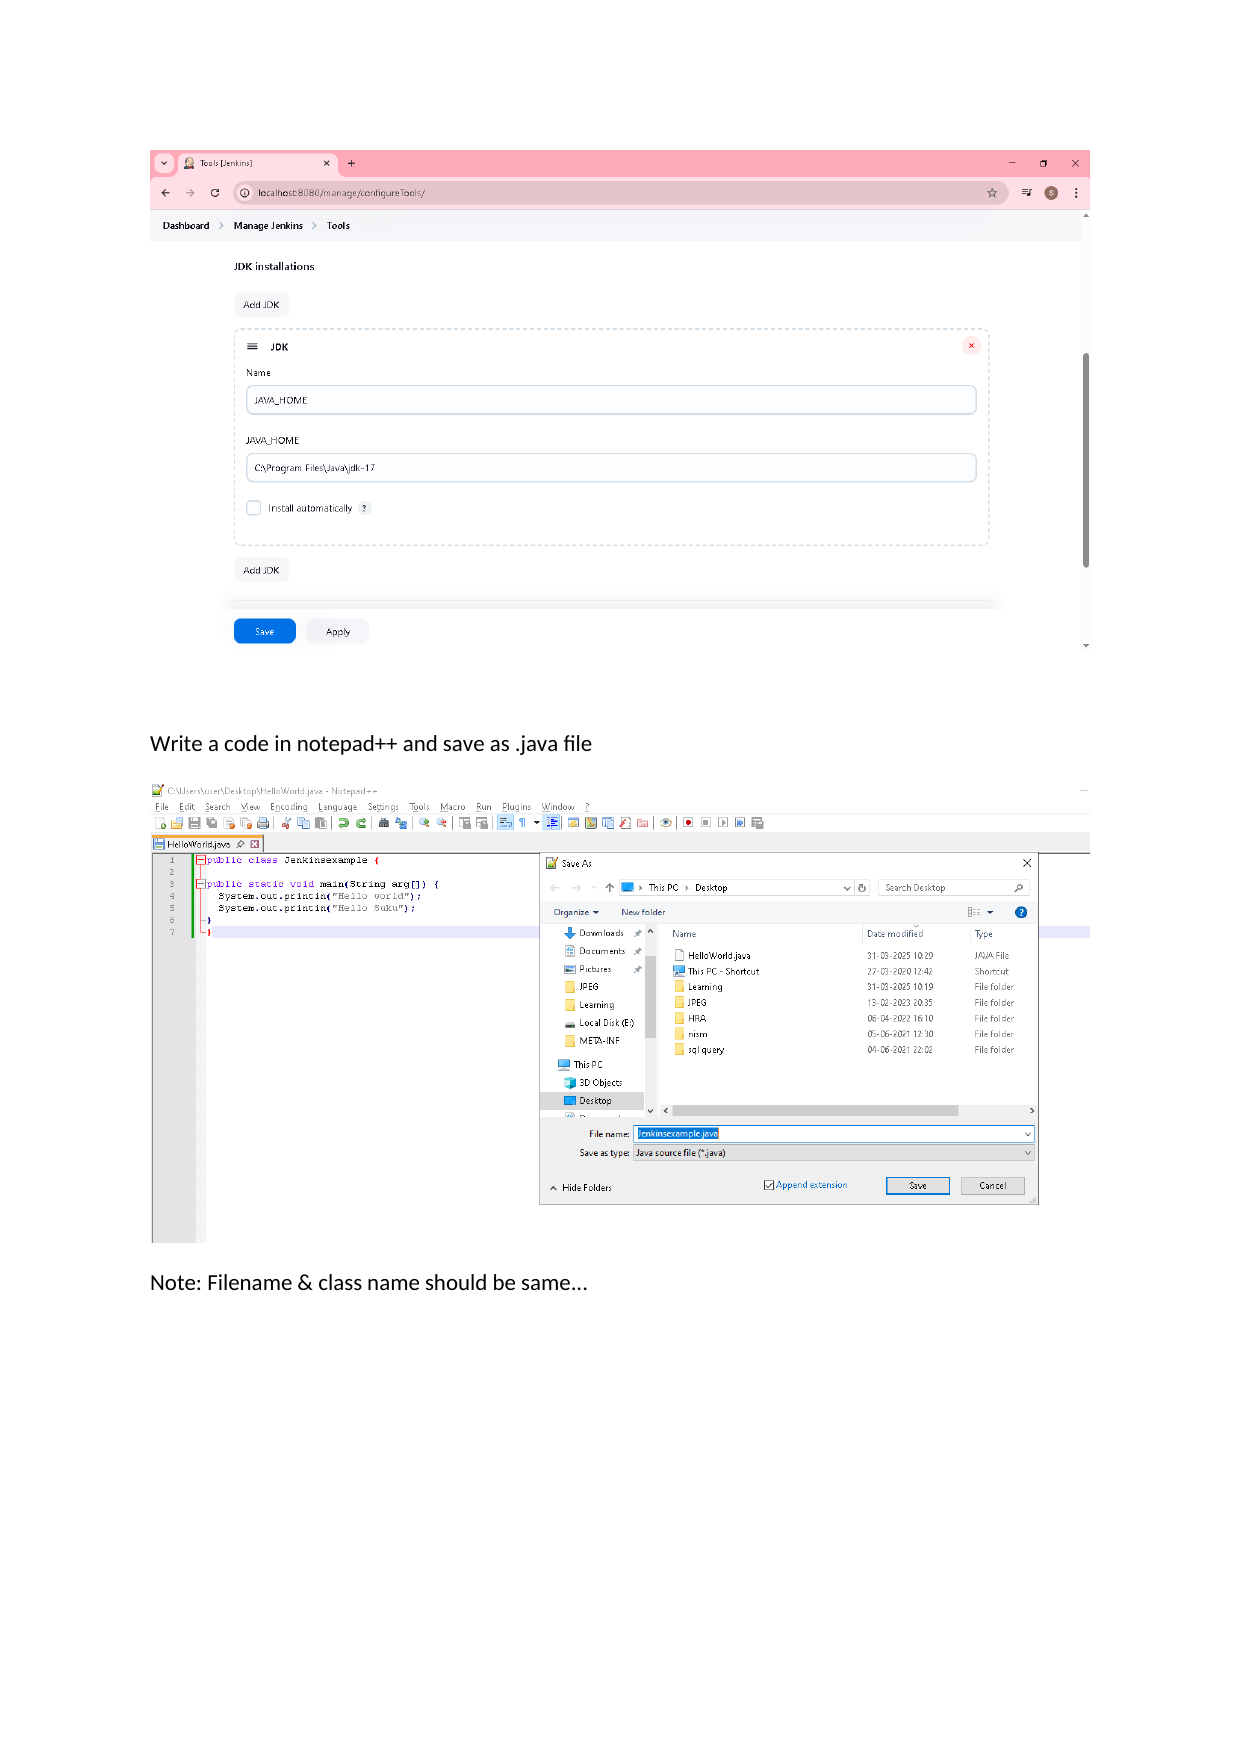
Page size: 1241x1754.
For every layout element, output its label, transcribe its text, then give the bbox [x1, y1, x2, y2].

picture [150, 782, 1091, 1243]
text Note: Filename & class name should be same... [150, 1268, 1090, 1296]
text Write a code in notepad++ and save as .java file [150, 729, 1090, 757]
picture [150, 150, 1091, 652]
